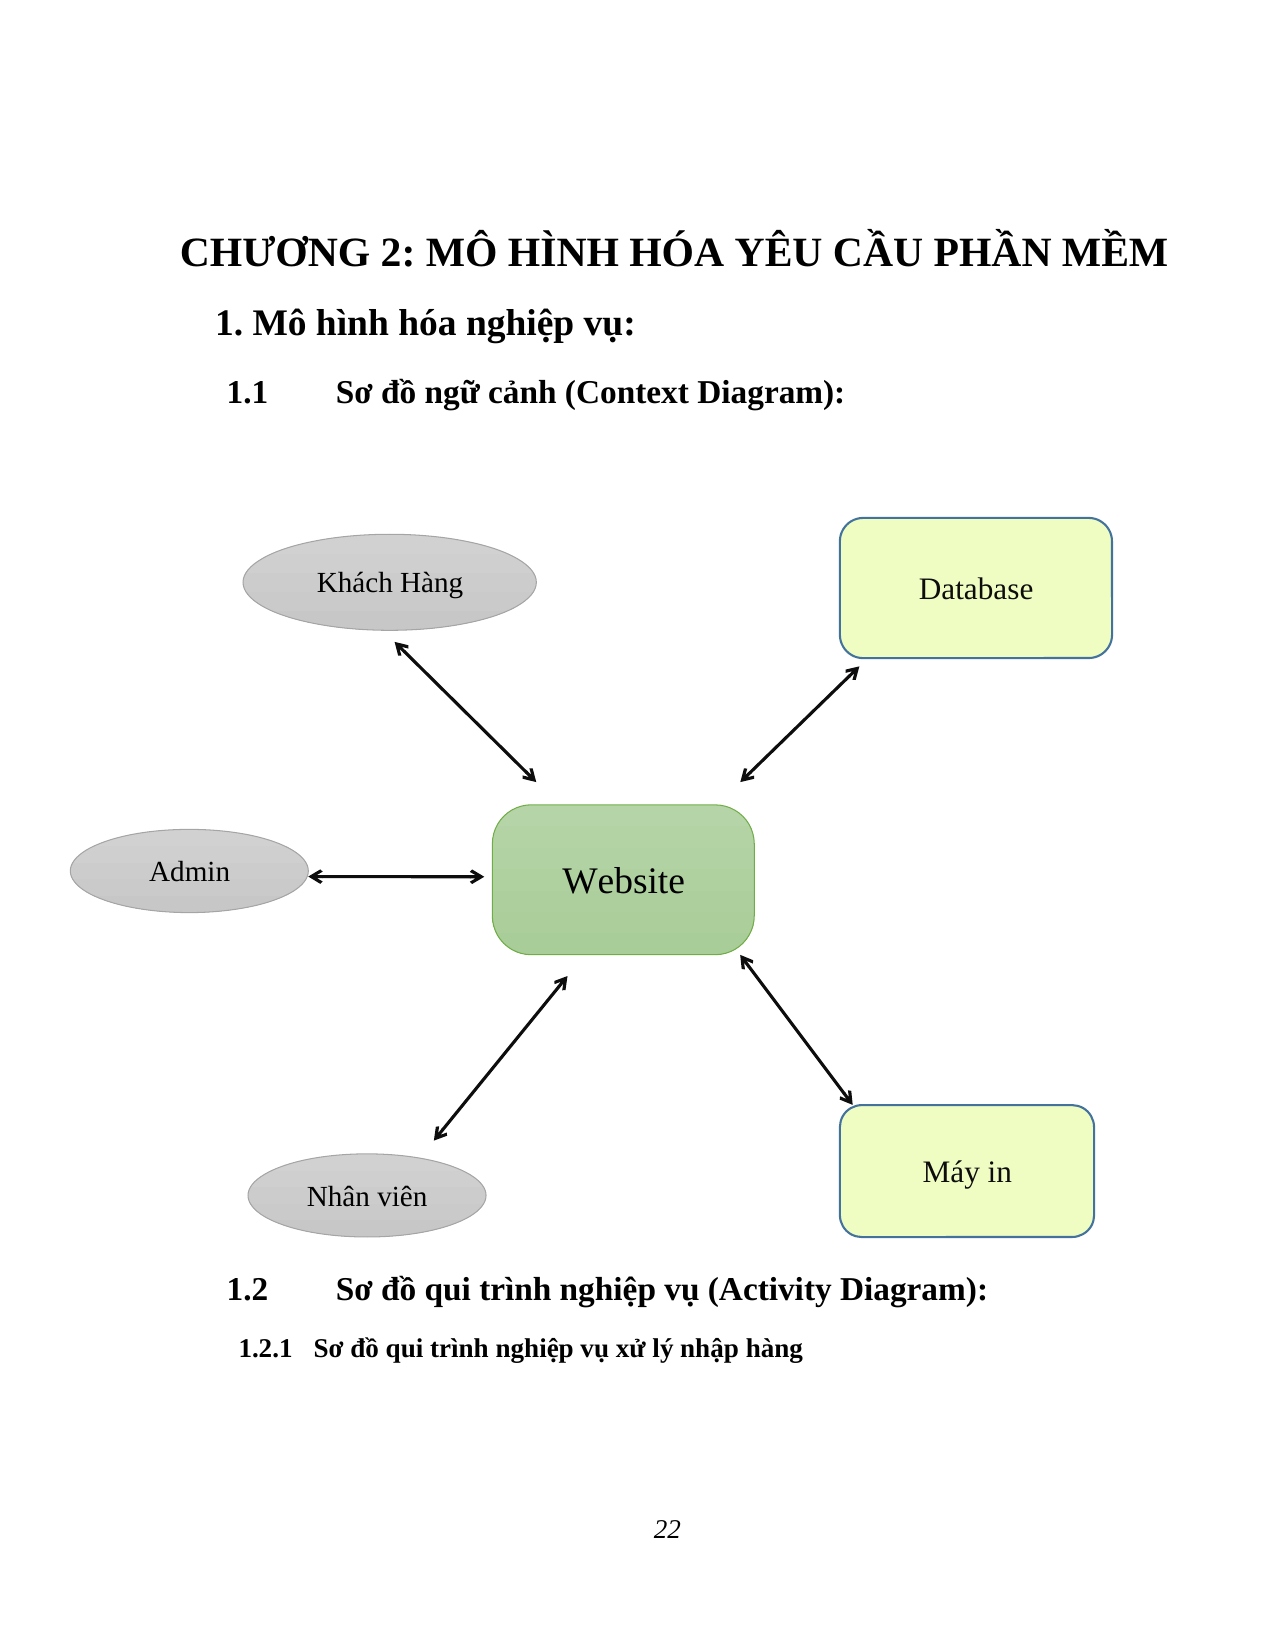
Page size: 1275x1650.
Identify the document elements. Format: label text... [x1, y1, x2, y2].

subtitle Mô hình hóa nghiệp vụ: [215, 300, 1157, 343]
subtitle Sơ đồ qui trình nghiệp vụ (Activity Diagram): [226, 500, 1157, 1307]
subtitle Sơ đồ ngữ cảnh (Context Diagram): [226, 372, 1157, 411]
list Sơ đồ qui trình nghiệp vụ xử lý nhập hàng [238, 1337, 1157, 1368]
subtitle CHƯƠNG 2: MÔ HÌNH HÓA YÊU CẦU PHẦN MỀM [168, 227, 1180, 275]
